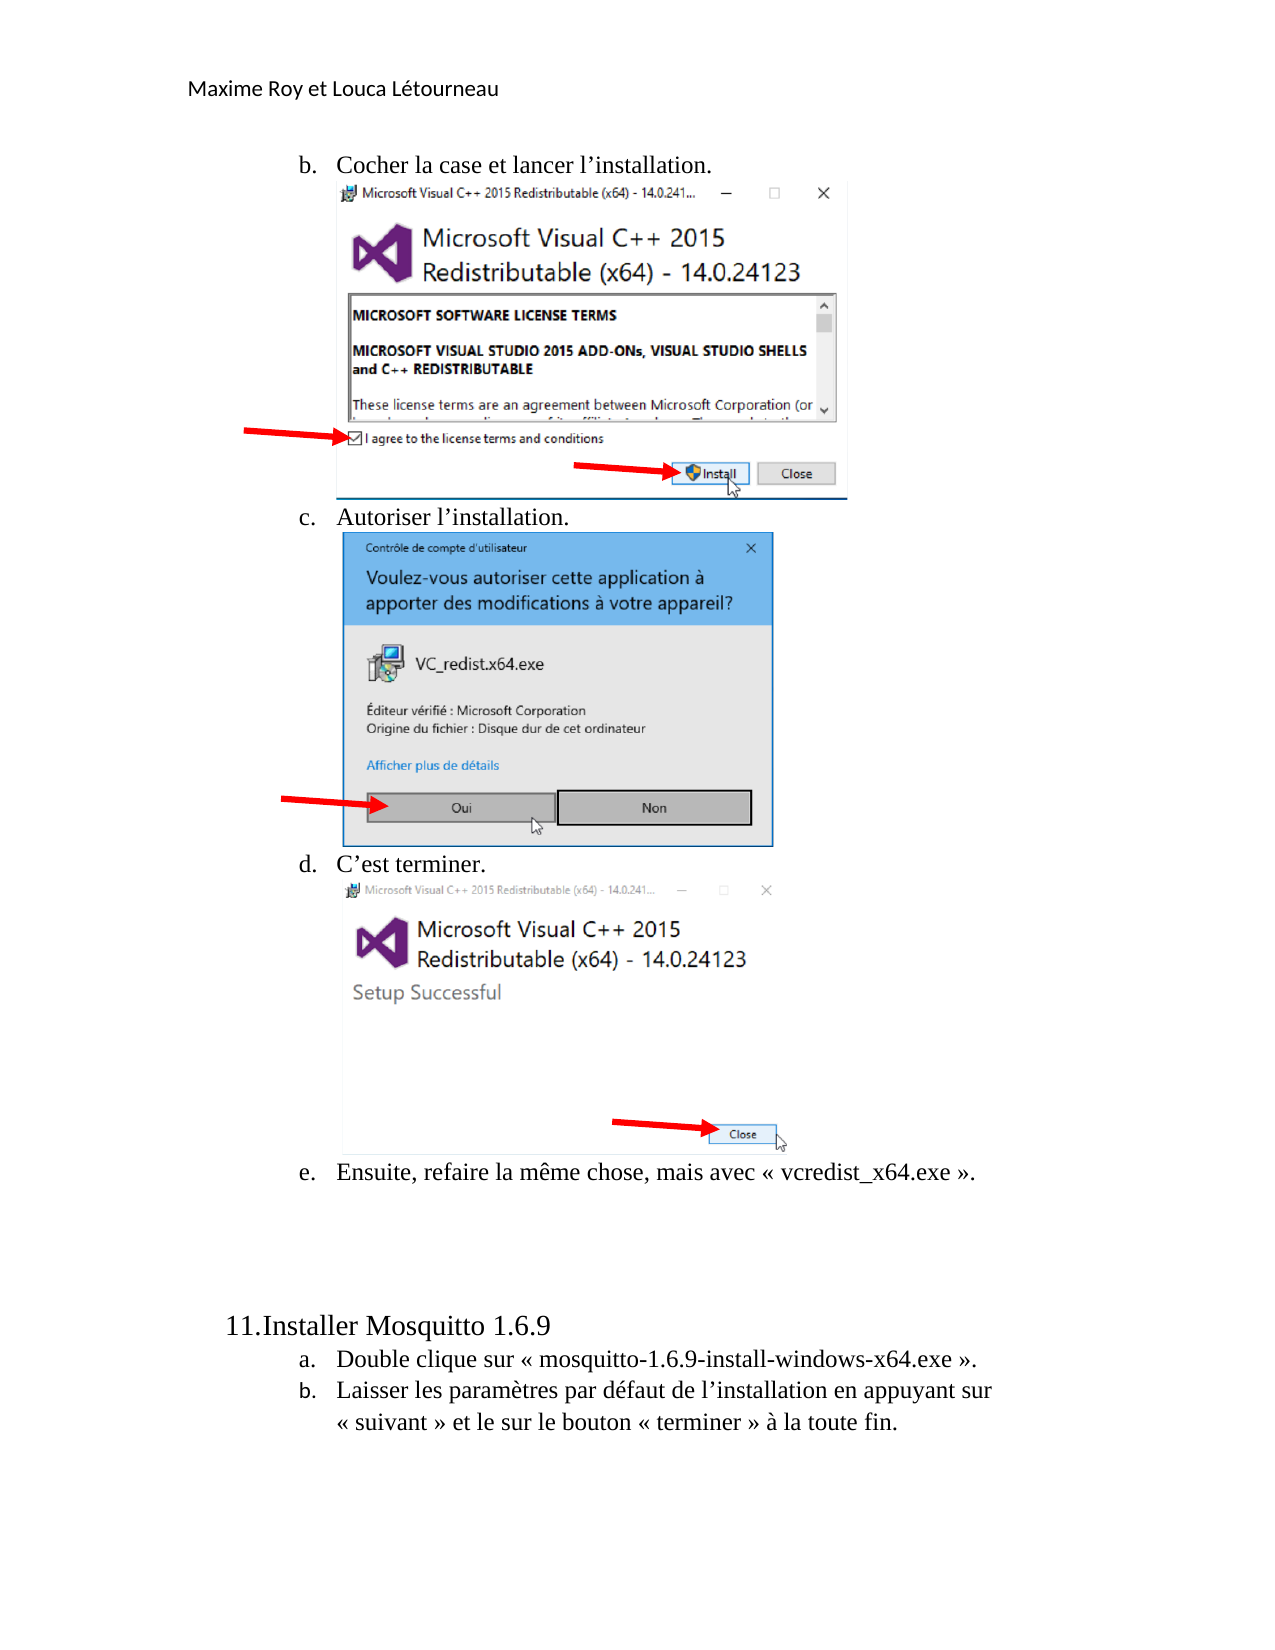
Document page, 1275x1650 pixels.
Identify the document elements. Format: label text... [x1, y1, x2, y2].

list Double clique sur « mosquitto-1.6.9-install-windows-x64.exe ». [299, 1344, 1087, 1373]
list C’est terminer. [299, 849, 1087, 877]
picture [342, 532, 774, 847]
picture [336, 181, 848, 500]
list Autoriser l’installation. [299, 502, 1087, 530]
subtitle Installer Mosquitto 1.6.9 [225, 1308, 1087, 1342]
list Ensuite, refaire la même chose, mais avec « vcredist_x64.exe ». [299, 1157, 1087, 1186]
picture [342, 879, 787, 1155]
list Laisser les paramètres par défaut de l’installation en appuyant sur « suivant » et le sur le bouton « terminer » à la toute fin. [299, 1375, 1087, 1436]
